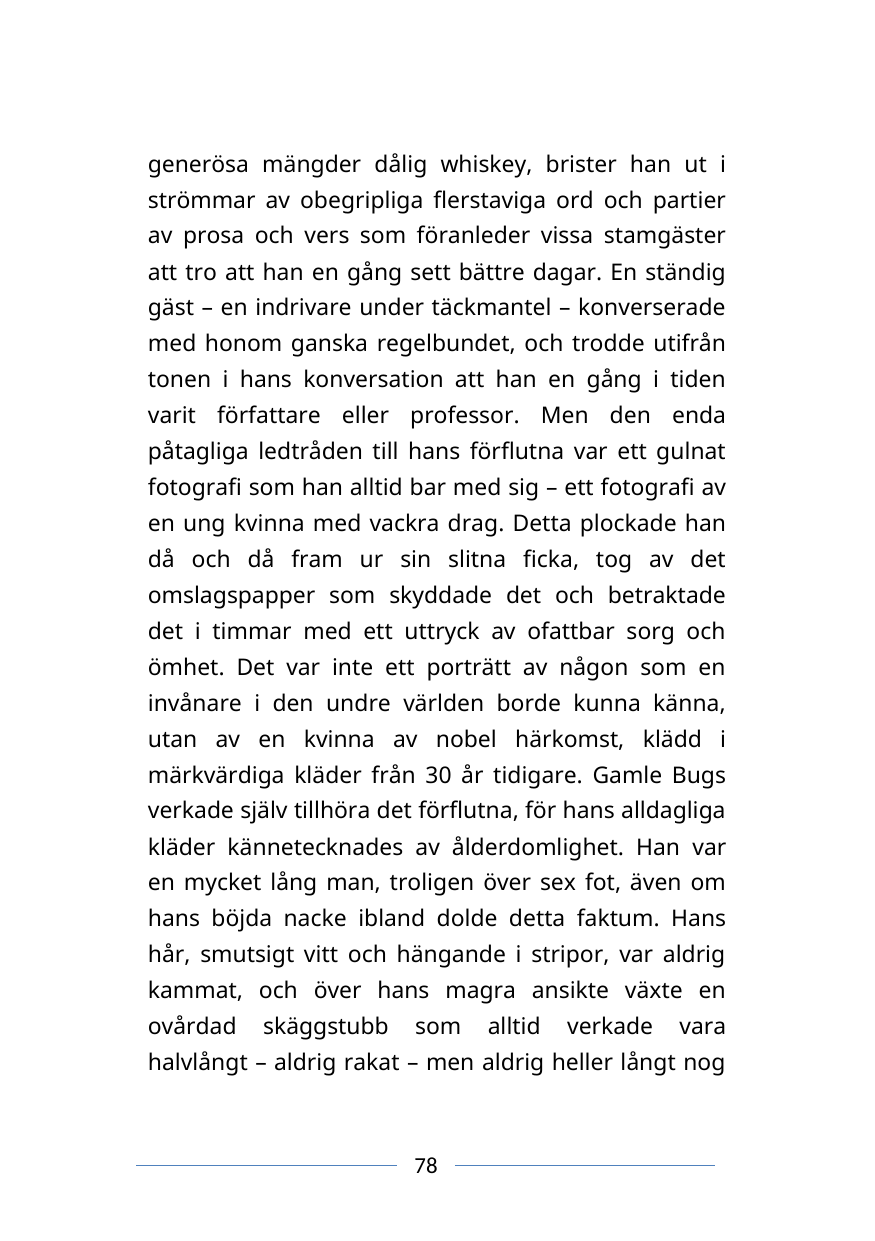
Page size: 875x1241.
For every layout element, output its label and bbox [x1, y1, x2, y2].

text [148, 148, 726, 1077]
